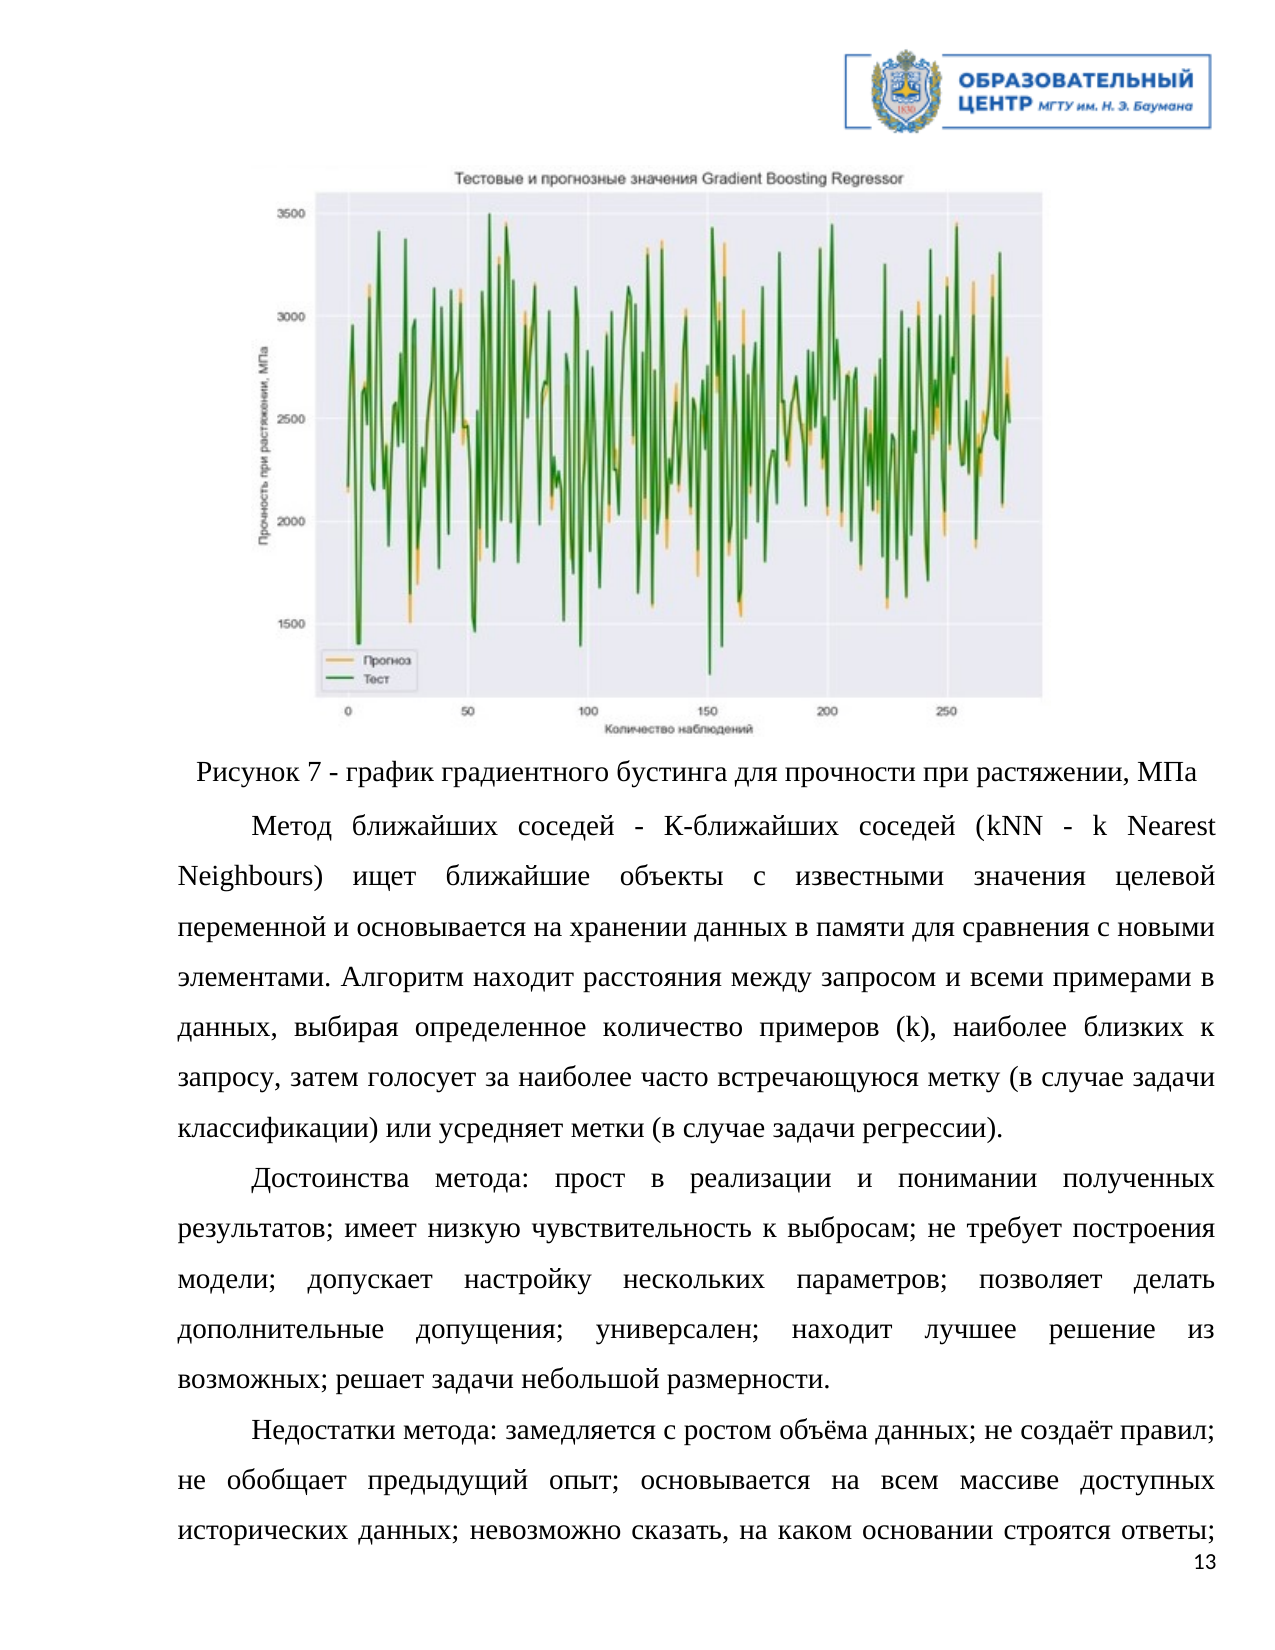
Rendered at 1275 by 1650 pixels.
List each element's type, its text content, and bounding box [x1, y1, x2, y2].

picture [814, 26, 1262, 149]
text Рисунок 7 - график градиентного бустинга для прочности при растяжении, МПа [177, 754, 1216, 787]
picture [251, 165, 1052, 737]
text Достоинства метода: прост в реализации и понимании полученных результатов; имеет низкую чувствительность к выбросам; не требует построения модели; допускает настройку нескольких параметров; позволяет делать дополнительные допущения; универсален; находит лучшее решение из возможных; решает задачи небольшой размерности. [177, 1160, 1216, 1395]
text Метод ближайших соседей - К-ближайших соседей (kNN - k Nearest Neighbours) ищет ближайшие объекты с известными значения целевой переменной и основывается на хранении данных в памяти для сравнения с новыми элементами. Алгоритм находит расстояния между запросом и всеми примерами в данных, выбирая определенное количество примеров (k), наиболее близких к запросу, затем голосует за наиболее часто встречающуюся метку (в случае задачи классификации) или усредняет метки (в случае задачи регрессии). [177, 808, 1216, 1143]
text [177, 1412, 1216, 1546]
